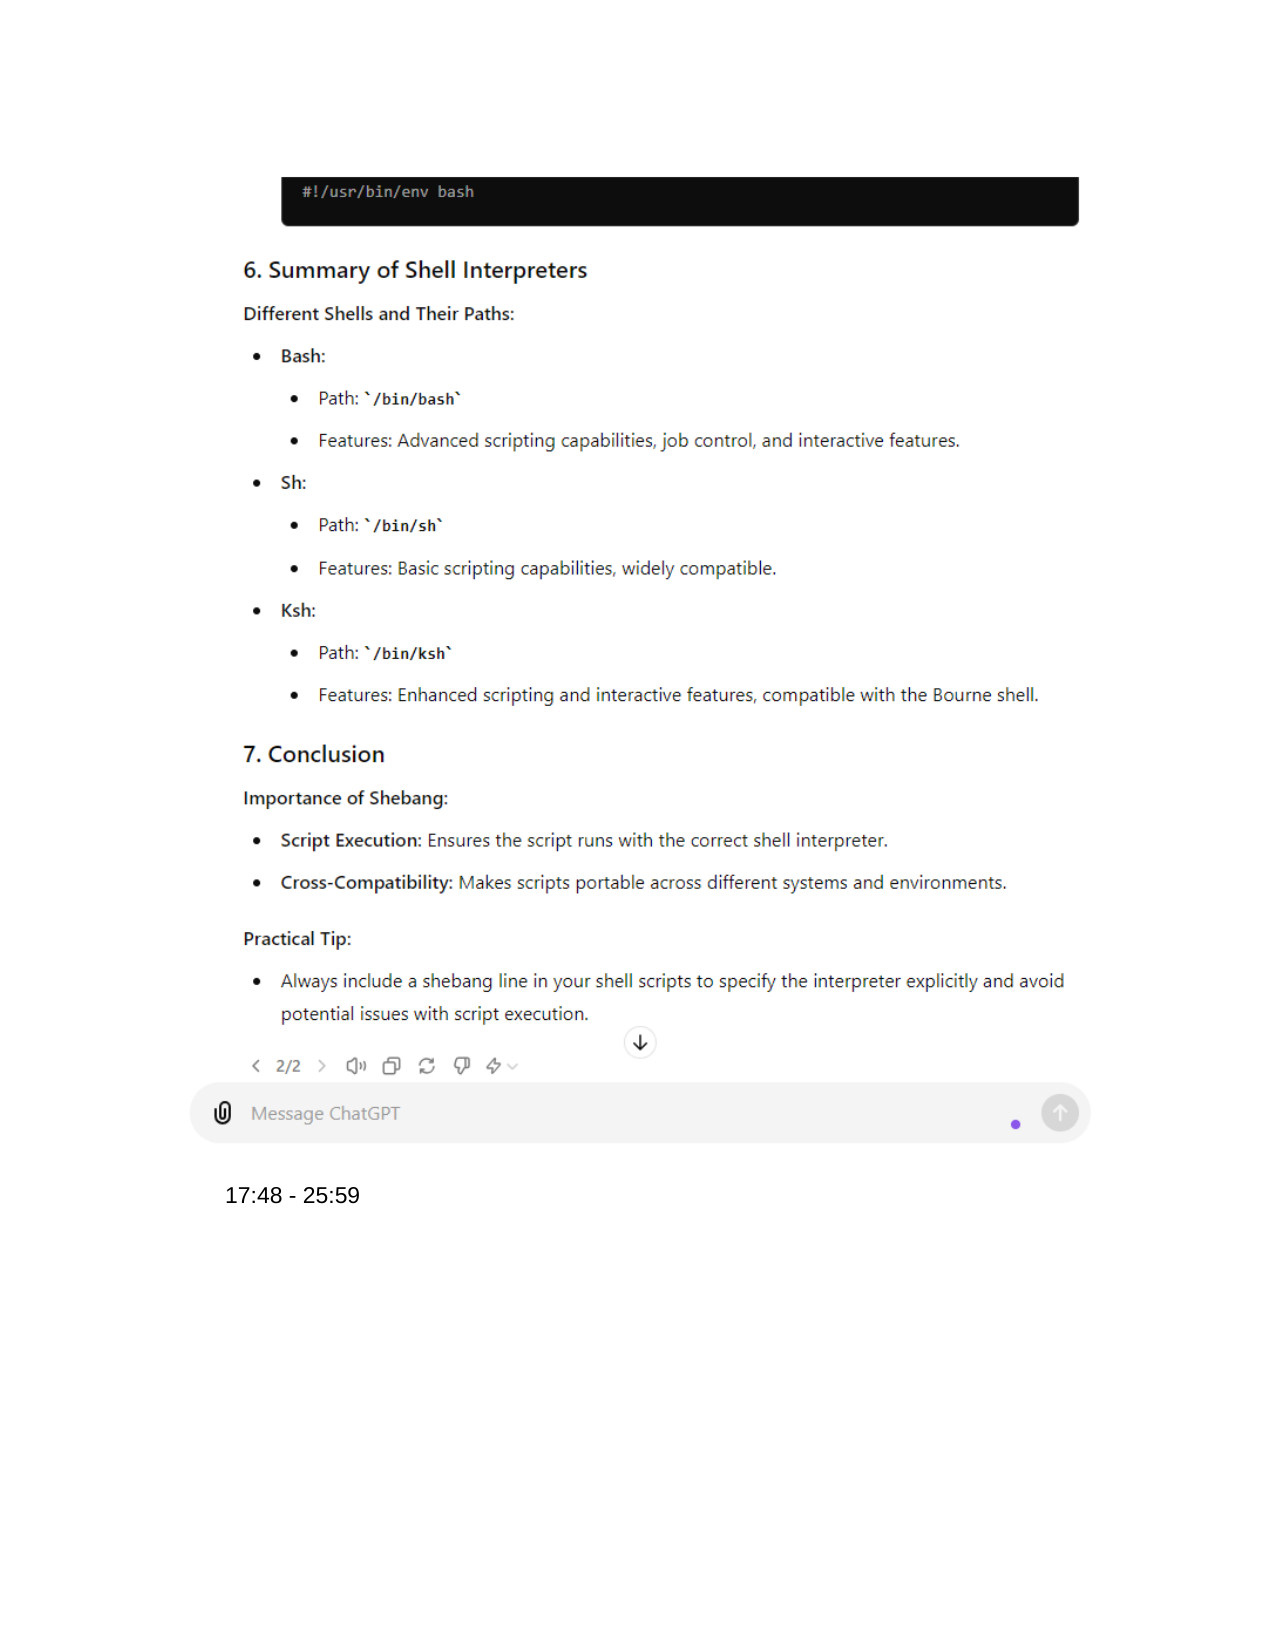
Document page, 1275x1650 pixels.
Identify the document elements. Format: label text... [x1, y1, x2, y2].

picture [150, 150, 1125, 1148]
text 17:48 - 25:59 [150, 1182, 1125, 1208]
